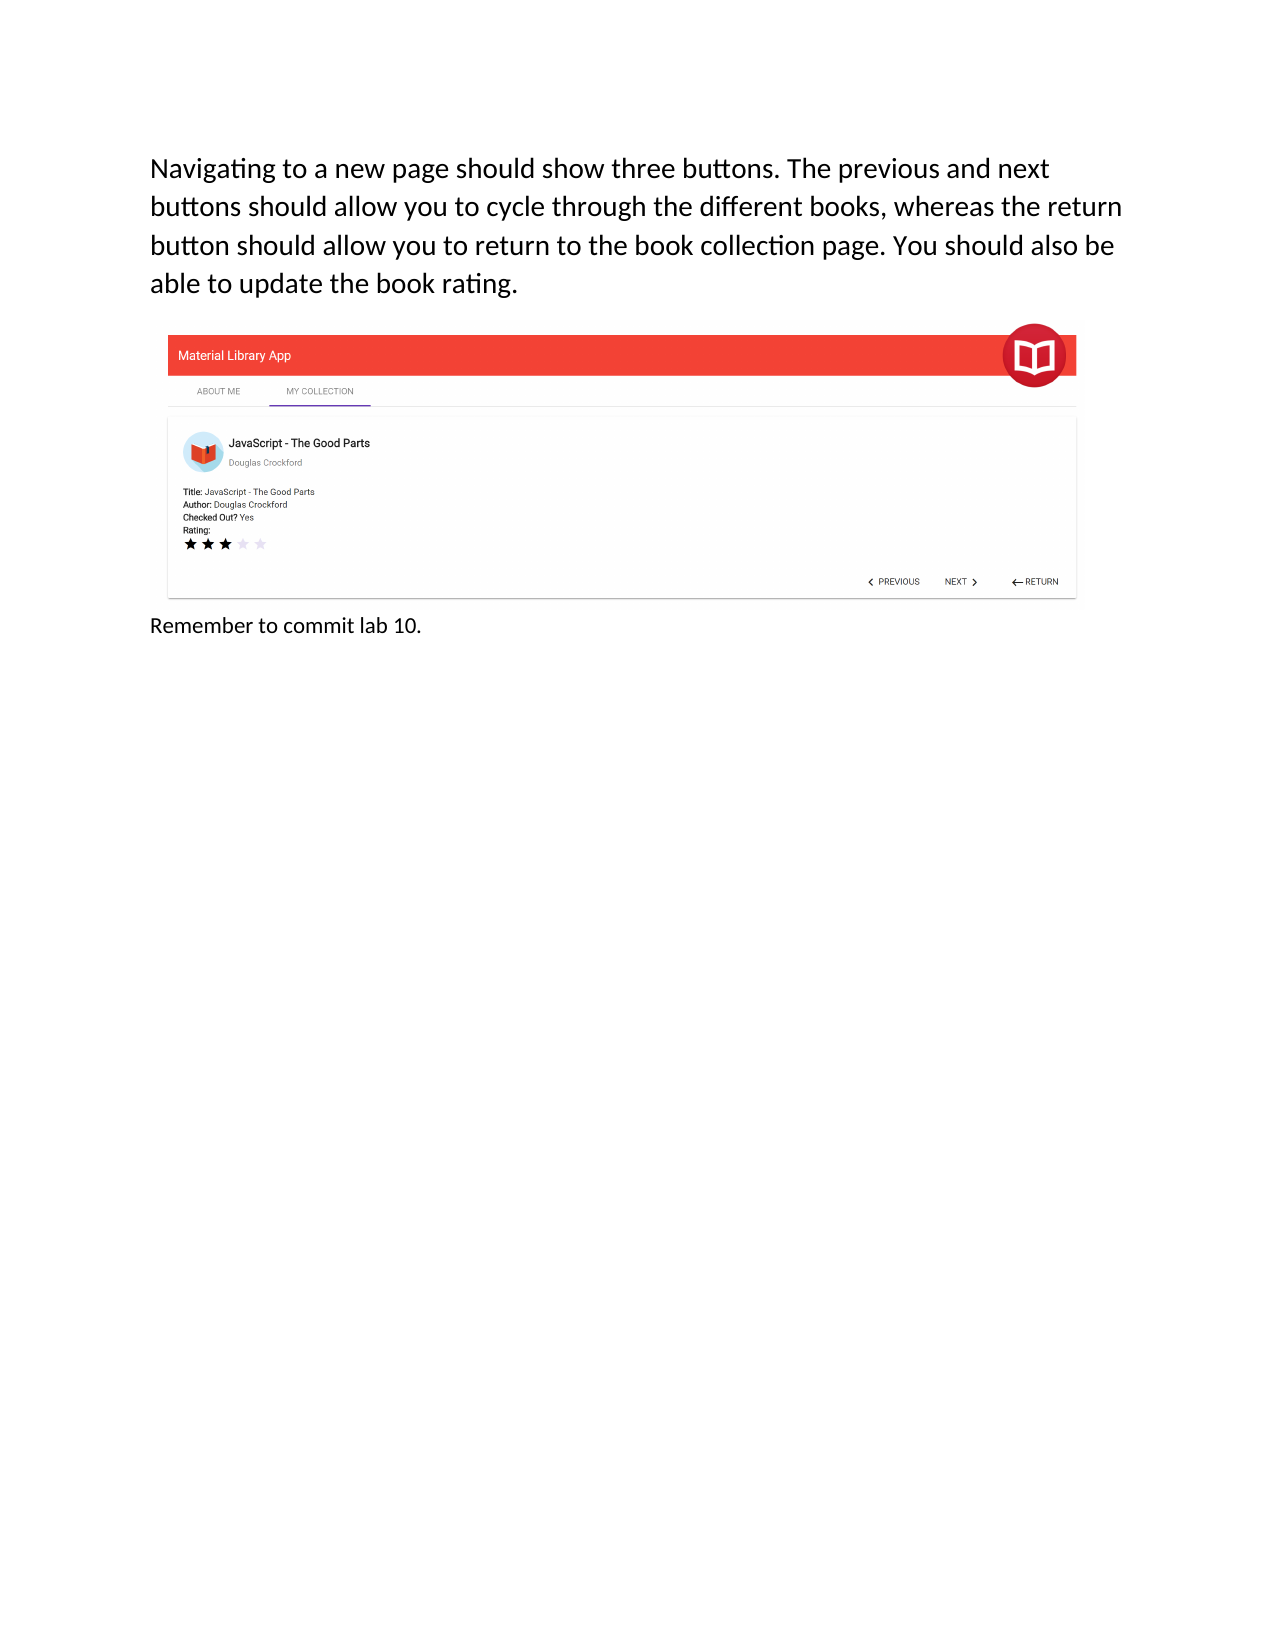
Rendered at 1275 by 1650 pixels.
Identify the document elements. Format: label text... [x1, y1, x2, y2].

picture [150, 320, 1085, 610]
text Navigating to a new page should show three buttons. The previous and next buttons should allow you to cycle through the different books, whereas the return button should allow you to return to the book collection page. You should also be able to update the book rating. [150, 150, 1125, 301]
